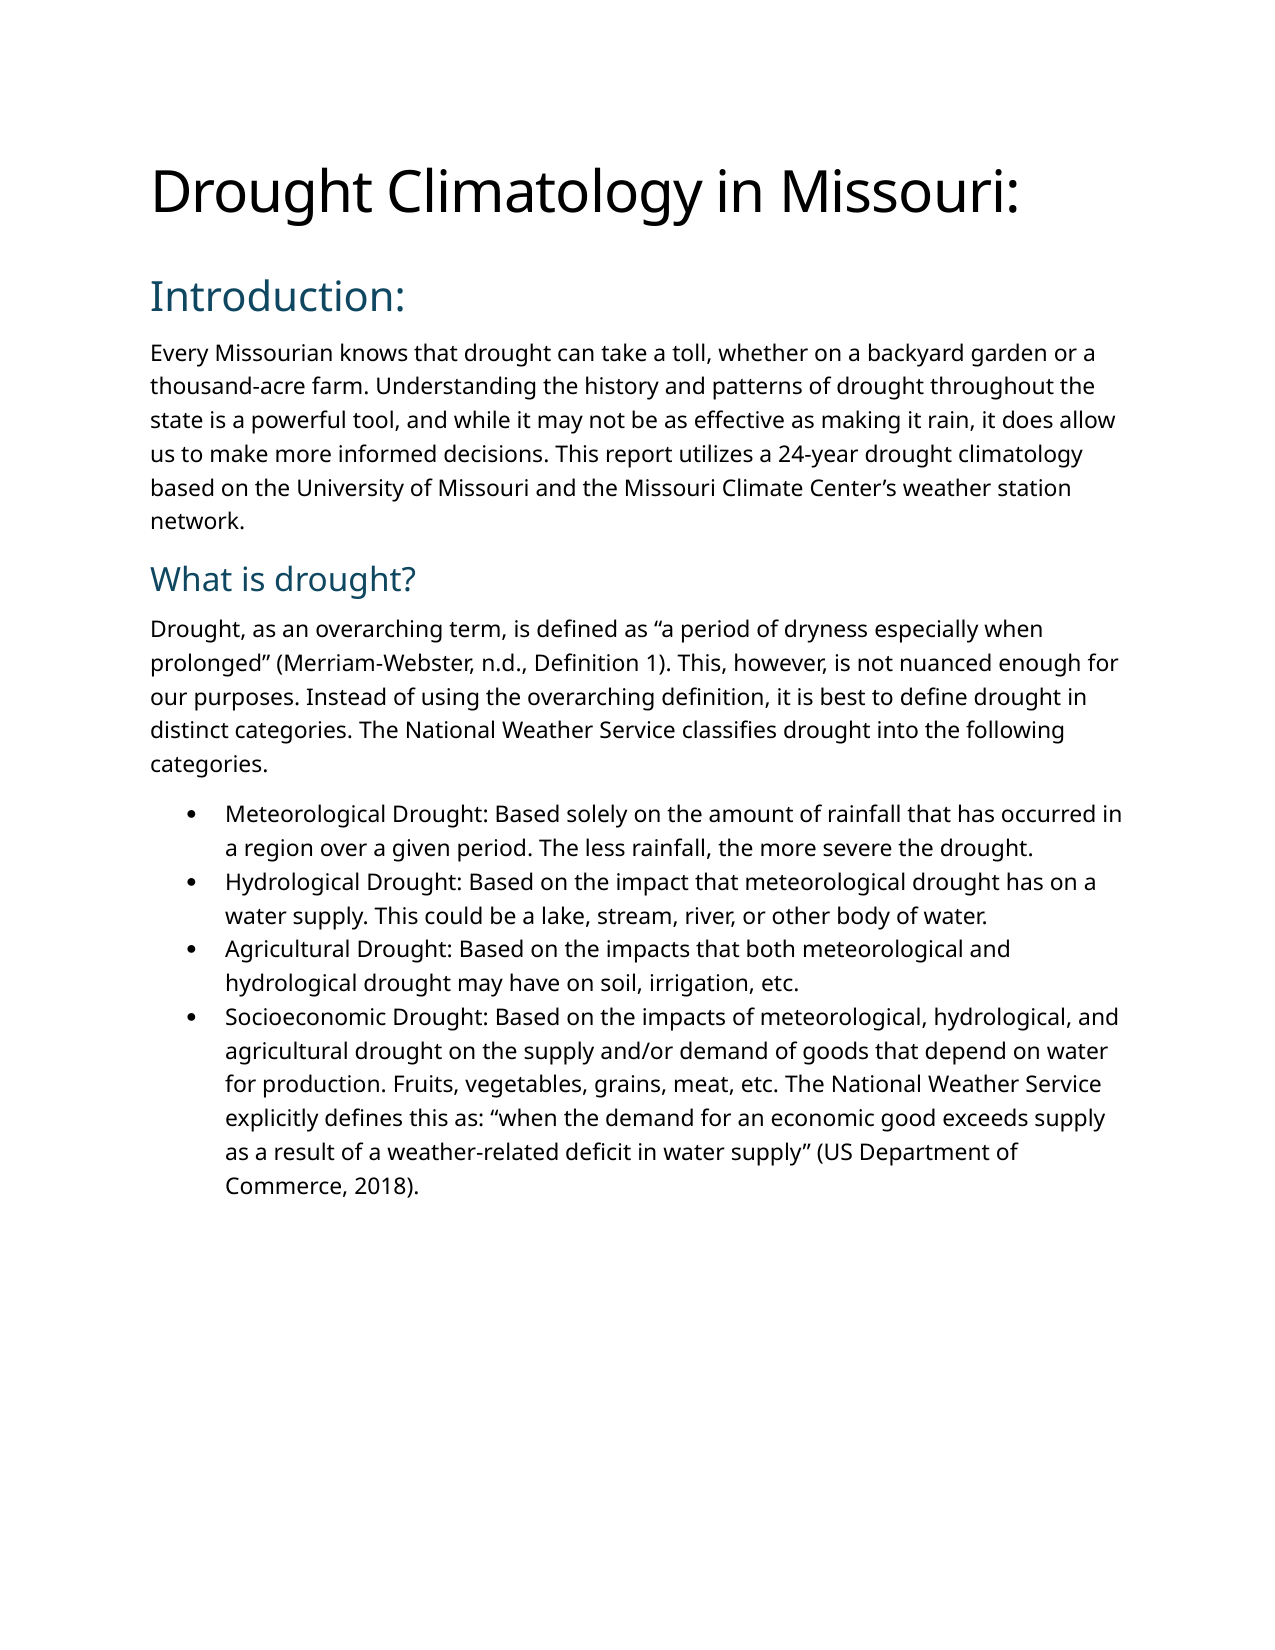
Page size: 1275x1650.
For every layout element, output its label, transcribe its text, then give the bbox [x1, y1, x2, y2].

subtitle Introduction: [150, 267, 1125, 324]
list Agricultural Drought: Based on the impacts that both meteorological and hydrological drought may have on soil, irrigation, etc. [187, 933, 1125, 998]
title Drought Climatology in Missouri: [150, 150, 1125, 229]
subtitle What is drought? [150, 556, 1125, 601]
text Every Missourian knows that drought can take a toll, whether on a backyard garden or a thousand-acre farm. Understanding the history and patterns of drought throughout the state is a powerful tool, and while it may not be as effective as making it rain, it does allow us to make more informed decisions. This report utilizes a 24-year drought climatology based on the University of Missouri and the Missouri Climate Center’s weather station network. [150, 337, 1125, 537]
list Hydrological Drought: Based on the impact that meteorological drought has on a water supply. This could be a lake, stream, river, or other body of water. [187, 866, 1125, 931]
list Meteorological Drought: Based solely on the amount of rainfall that has occurred in a region over a given period. The less rainfall, the more severe the drought. [187, 798, 1125, 863]
list Socioeconomic Drought: Based on the impacts of meteorological, hydrological, and agricultural drought on the supply and/or demand of goods that depend on water for production. Fruits, vegetables, grains, meat, etc. The National Weather Service explicitly defines this as: “when the demand for an economic good exceeds supply as a result of a weather-related deficit in water supply” (US Department of Commerce, 2018). [187, 1001, 1125, 1201]
text Drought, as an overarching term, is defined as “a period of dryness especially when prolonged” (Merriam-Webster, n.d., Definition 1). This, however, is not nuanced enough for our purposes. Instead of using the overarching definition, it is best to define drought in distinct categories. The National Weather Service classifies drought into the following categories. [150, 613, 1125, 779]
